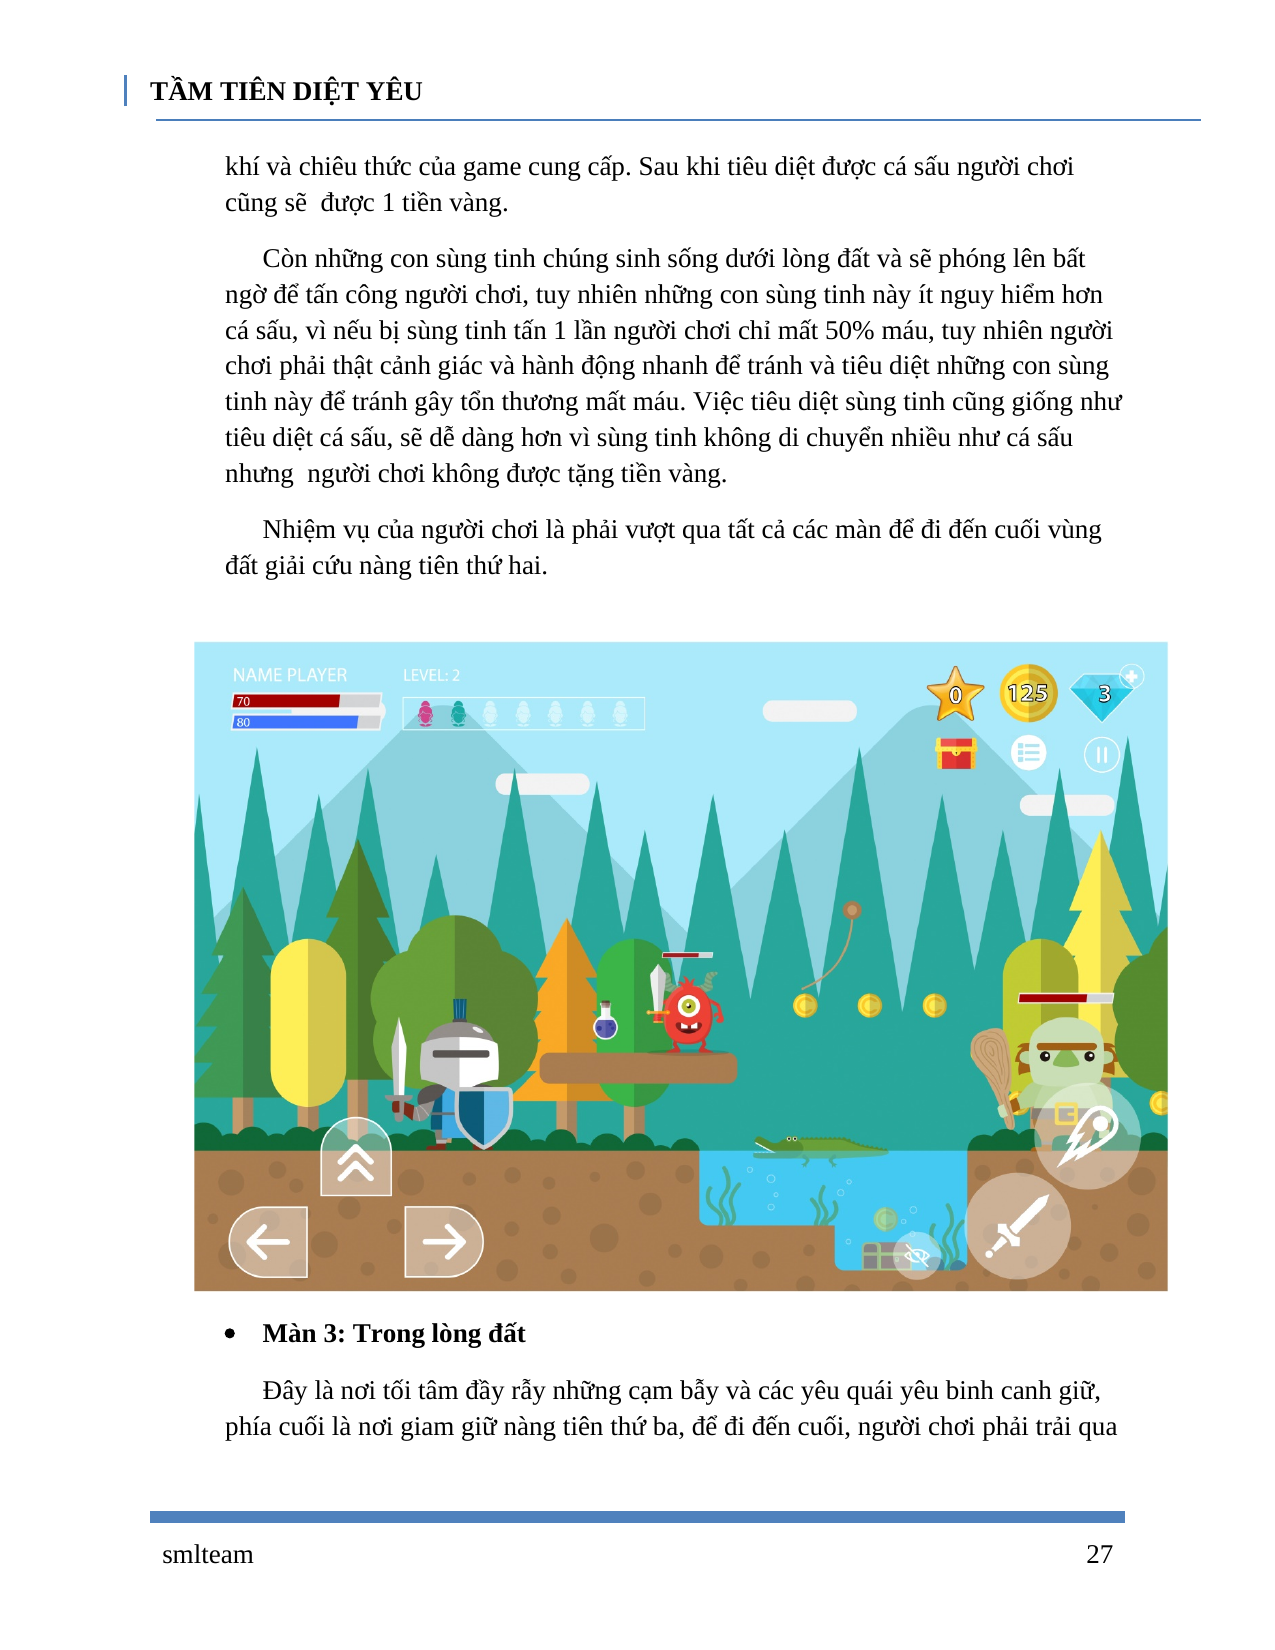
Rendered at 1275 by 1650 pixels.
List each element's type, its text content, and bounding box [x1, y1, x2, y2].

text Còn những con sùng tinh chúng sinh sống dưới lòng đất và sẽ phóng lên bất ngờ để tấn công người chơi, tuy nhiên những con sùng tinh này ít nguy hiểm hơn cá sấu, vì nếu bị sùng tinh tấn 1 lần người chơi chỉ mất 50% máu, tuy nhiên người chơi phải thật cảnh giác và hành động nhanh để tránh và tiêu diệt những con sùng tinh này để tránh gây tổn thương mất máu. Việc tiêu diệt sùng tinh cũng giống như tiêu diệt cá sấu, sẽ dễ dàng hơn vì sùng tinh không di chuyển nhiều như cá sấu nhưng người chơi không được tặng tiền vàng. [225, 242, 1125, 488]
list Màn 3: Trong lòng đất [225, 1317, 1125, 1349]
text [225, 1374, 1125, 1441]
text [225, 150, 1125, 217]
picture [194, 641, 1170, 1292]
text Nhiệm vụ của người chơi là phải vượt qua tất cả các màn để đi đến cuối vùng đất giải cứu nàng tiên thứ hai. [225, 513, 1125, 580]
